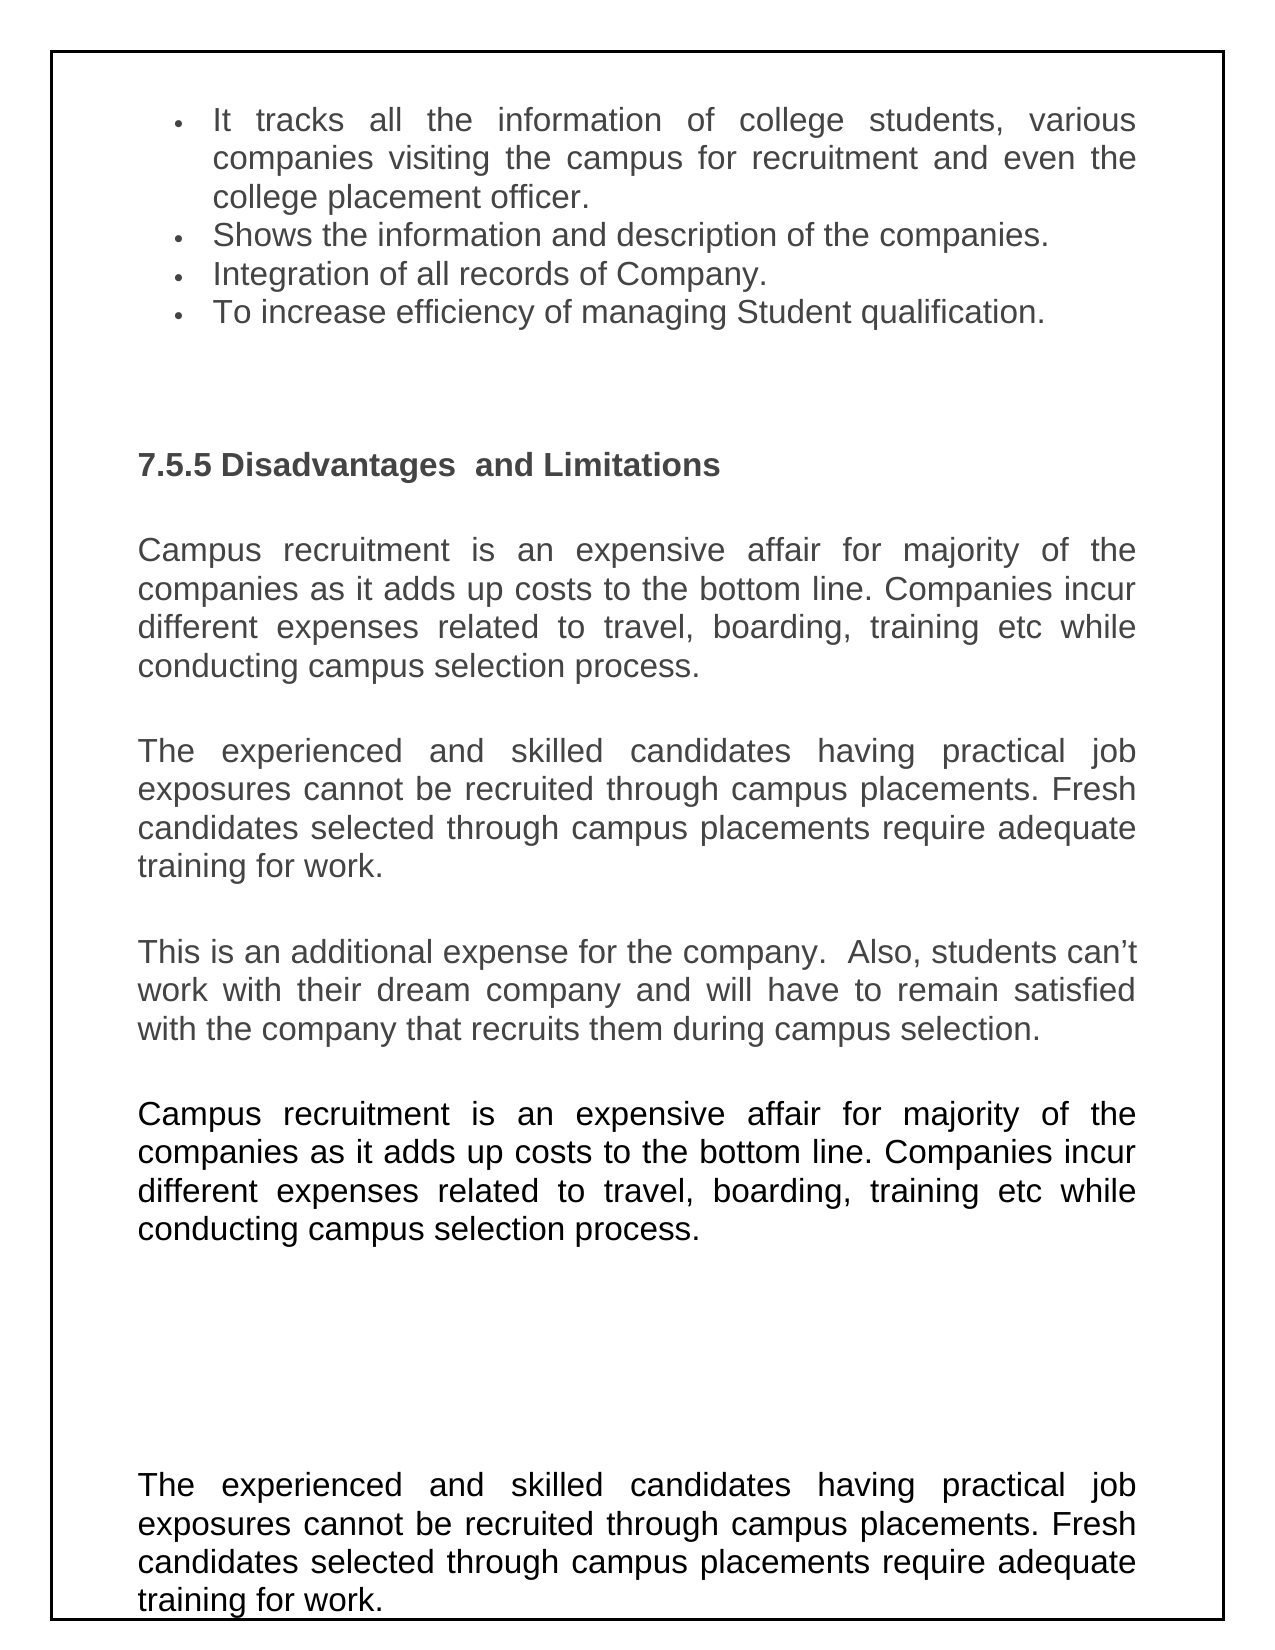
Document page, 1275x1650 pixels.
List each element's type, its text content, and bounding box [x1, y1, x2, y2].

text This is an additional expense for the company. Also, students can’t work with their dream company and will have to remain satisfied with the company that recruits them during campus selection. [137, 932, 1137, 1047]
list Integration of all records of Company. [175, 254, 1137, 292]
text Campus recruitment is an expensive affair for majority of the companies as it adds up costs to the bottom line. Companies incur different expenses related to travel, boarding, training etc while conducting campus selection process. [137, 1094, 1137, 1248]
text 7.5.5 Disadvantages and Limitations [137, 445, 1137, 483]
text The experienced and skilled candidates having practical job exposures cannot be recruited through campus placements. Fresh candidates selected through campus placements require adequate training for work. [137, 731, 1137, 885]
list It tracks all the information of college students, various companies visiting the campus for recruitment and even the college placement officer. [175, 100, 1137, 215]
list Shows the information and description of the companies. [175, 215, 1137, 254]
text The experienced and skilled candidates having practical job exposures cannot be recruited through campus placements. Fresh candidates selected through campus placements require adequate training for work. [137, 1465, 1137, 1618]
text Campus recruitment is an expensive affair for majority of the companies as it adds up costs to the bottom line. Companies incur different expenses related to travel, boarding, training etc while conducting campus selection process. [137, 530, 1137, 684]
list To increase efficiency of managing Student qualification. [175, 292, 1137, 331]
